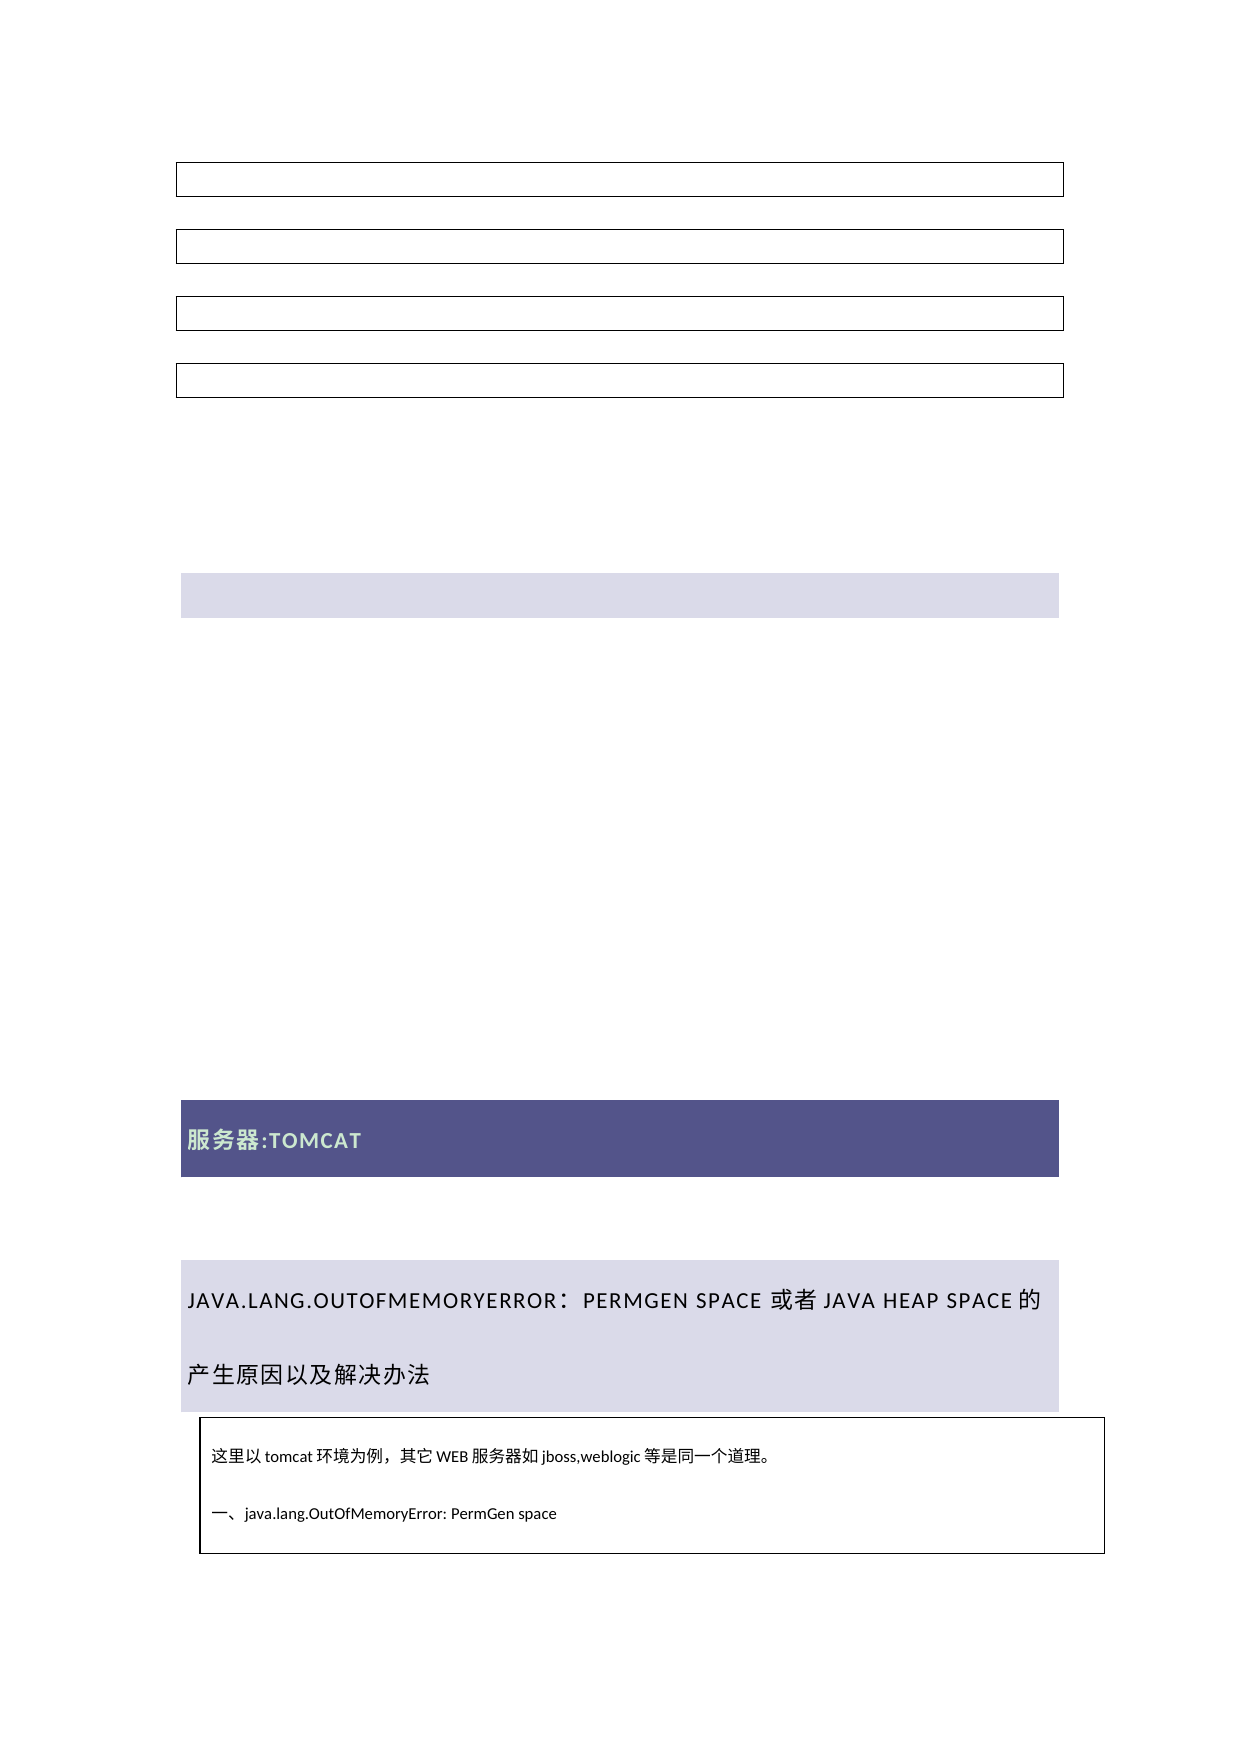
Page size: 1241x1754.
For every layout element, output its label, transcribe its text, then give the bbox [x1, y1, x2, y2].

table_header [201, 1418, 1104, 1553]
table_header [177, 364, 1063, 397]
table_header [177, 230, 1063, 263]
table_header [177, 297, 1063, 330]
subtitle 服务器:tomcat [188, 1106, 1053, 1171]
subtitle java.lang.OutOfMemoryError：PermGen space 或者Java heap space的产生原因以及解决办法 [188, 1266, 1053, 1406]
table_header [177, 163, 1063, 196]
